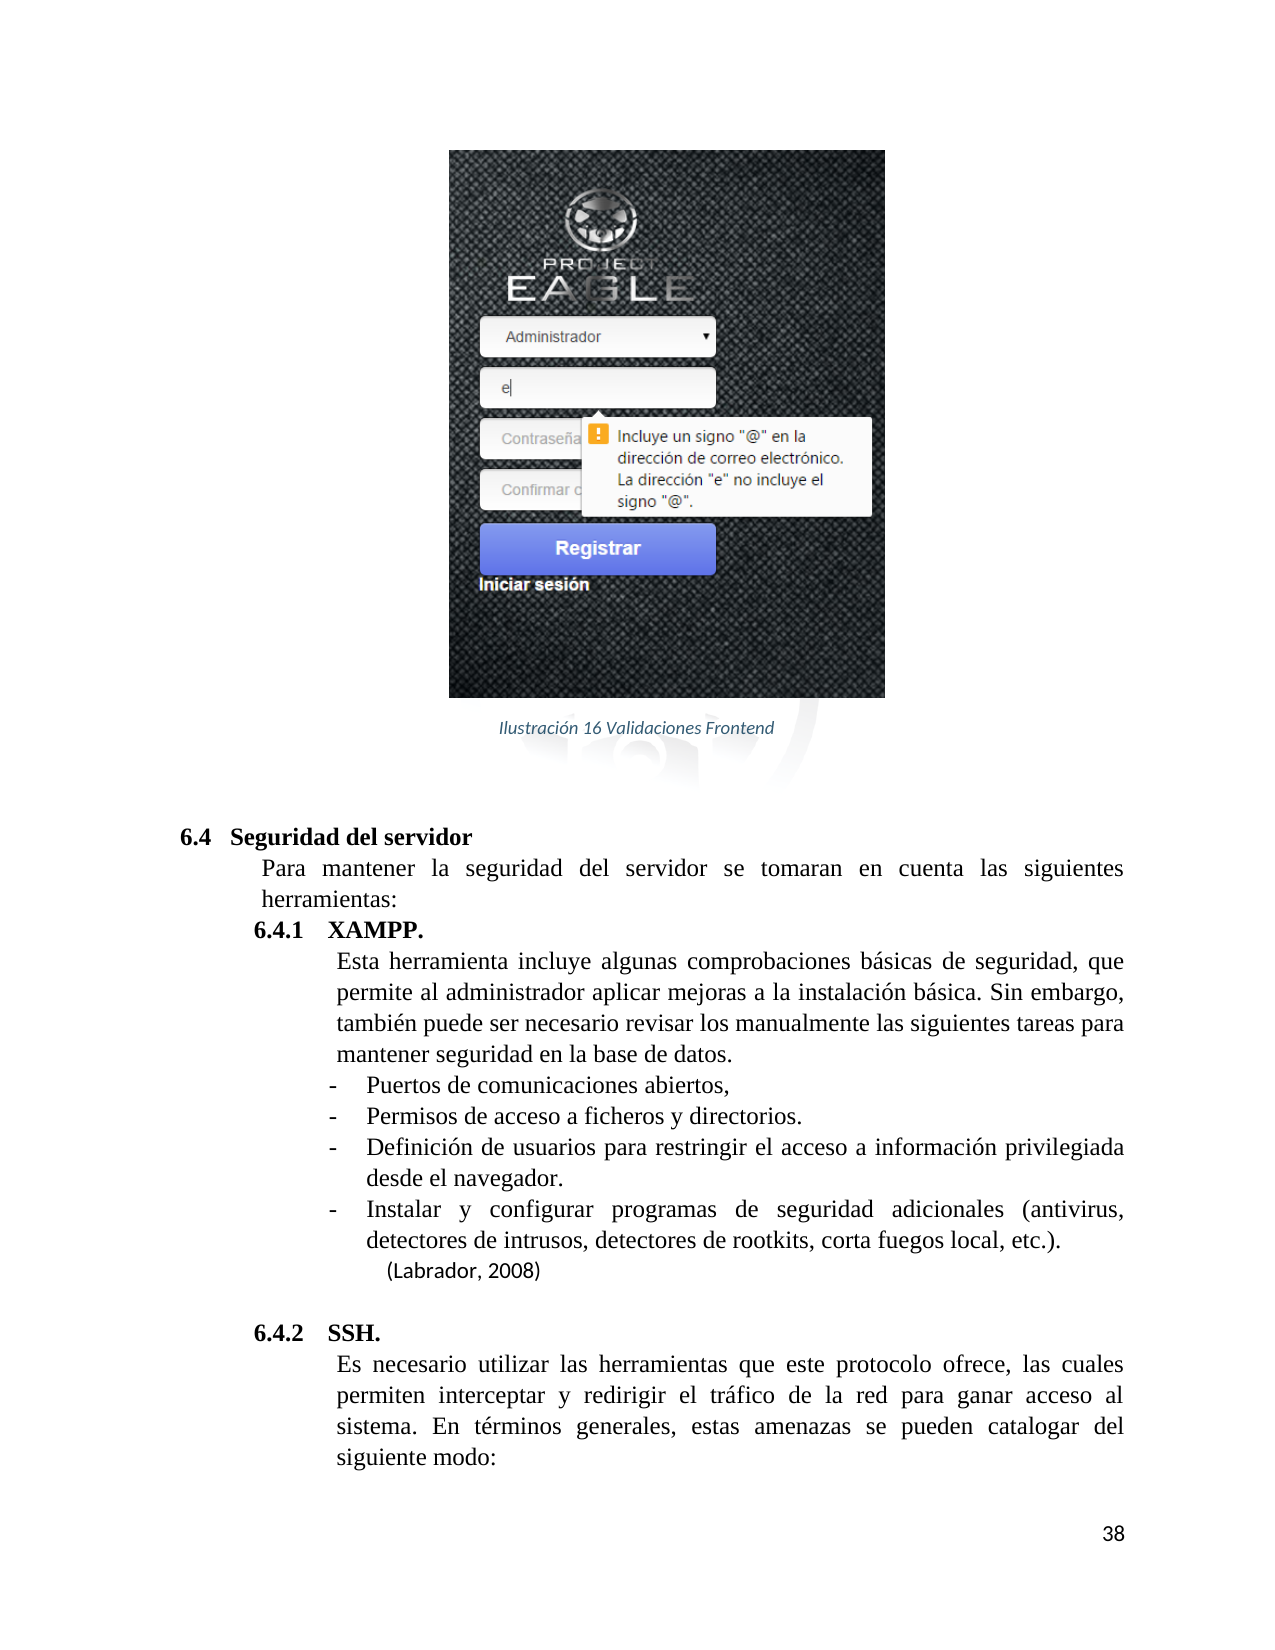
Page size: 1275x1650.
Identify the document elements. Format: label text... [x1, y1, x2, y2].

list Instalar y configurar programas de seguridad adicionales (antivirus, detectores de intrusos, detectores de rootkits, corta fuegos local, etc.). [328, 1194, 1125, 1254]
list Para mantener la seguridad del servidor se tomaran en cuenta las siguientes herramientas: [261, 853, 1125, 913]
list SSH. [253, 1318, 1125, 1347]
list Es necesario utilizar las herramientas que este protocolo ofrece, las cuales permiten interceptar y redirigir el tráfico de la red para ganar acceso al sistema. En términos generales, estas amenazas se pueden catalogar del siguiente modo: [336, 1349, 1125, 1471]
list XAMPP. [253, 915, 1125, 944]
list Puertos de comunicaciones abiertos, [328, 1070, 1125, 1099]
list Esta herramienta incluye algunas comprobaciones básicas de seguridad, que permite al administrador aplicar mejoras a la instalación básica. Sin embargo, también puede ser necesario revisar los manualmente las siguientes tareas para mantener seguridad en la base de datos. [336, 946, 1125, 1068]
picture [449, 150, 885, 698]
list Permisos de acceso a ficheros y directorios. [328, 1101, 1125, 1130]
list Seguridad del servidor [180, 822, 1125, 851]
list Definición de usuarios para restringir el acceso a información privilegiada desde el navegador. [328, 1132, 1125, 1192]
text Ilustración 16 Validaciones Frontend [150, 716, 1125, 739]
